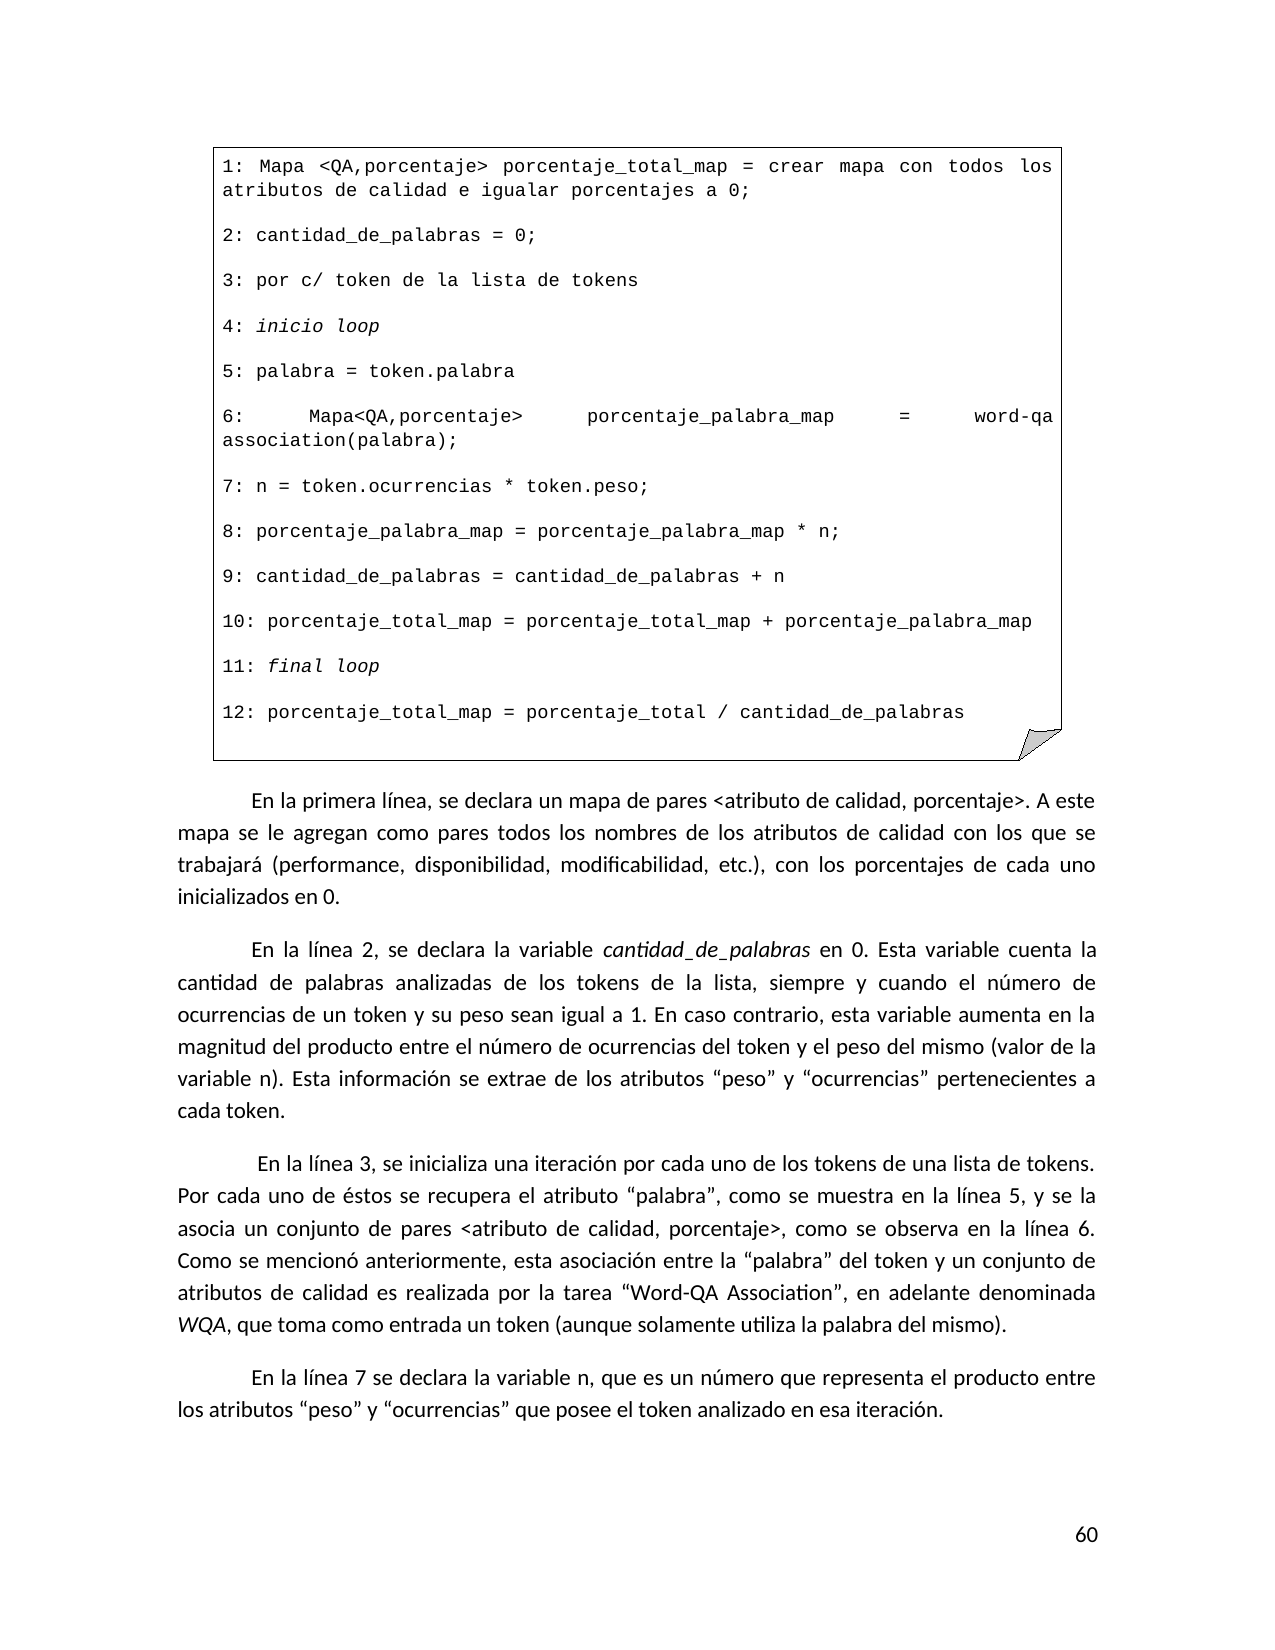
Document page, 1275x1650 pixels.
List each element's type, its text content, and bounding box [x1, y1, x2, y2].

text En la primera línea, se declara un mapa de pares <atributo de calidad, porcentaje>. A este mapa se le agregan como pares todos los nombres de los atributos de calidad con los que se trabajará (performance, disponibilidad, modificabilidad, etc.), con los porcentajes de cada uno inicializados en 0. [177, 786, 1098, 910]
text En la línea 2, se declara la variable cantidad_de_palabras en 0. Esta variable cuenta la cantidad de palabras analizadas de los tokens de la lista, siempre y cuando el número de ocurrencias de un token y su peso sean igual a 1. En caso contrario, esta variable aumenta en la magnitud del producto entre el número de ocurrencias del token y el peso del mismo (valor de la variable n). Esta información se extrae de los atributos “peso” y “ocurrencias” pertenecientes a cada token. [177, 935, 1098, 1124]
text En la línea 7 se declara la variable n, que es un número que representa el producto entre los atributos “peso” y “ocurrencias” que posee el token analizado en esa iteración. [177, 1363, 1098, 1423]
text En la línea 3, se inicializa una iteración por cada uno de los tokens de una lista de tokens. Por cada uno de éstos se recupera el atributo “palabra”, como se muestra en la línea 5, y se la asocia un conjunto de pares <atributo de calidad, porcentaje>, como se observa en la línea 6. Como se mencionó anteriormente, esta asociación entre la “palabra” del token y un conjunto de atributos de calidad es realizada por la tarea “Word-QA Association”, en adelante denominada WQA, que toma como entrada un token (aunque solamente utiliza la palabra del mismo). [177, 1149, 1098, 1338]
